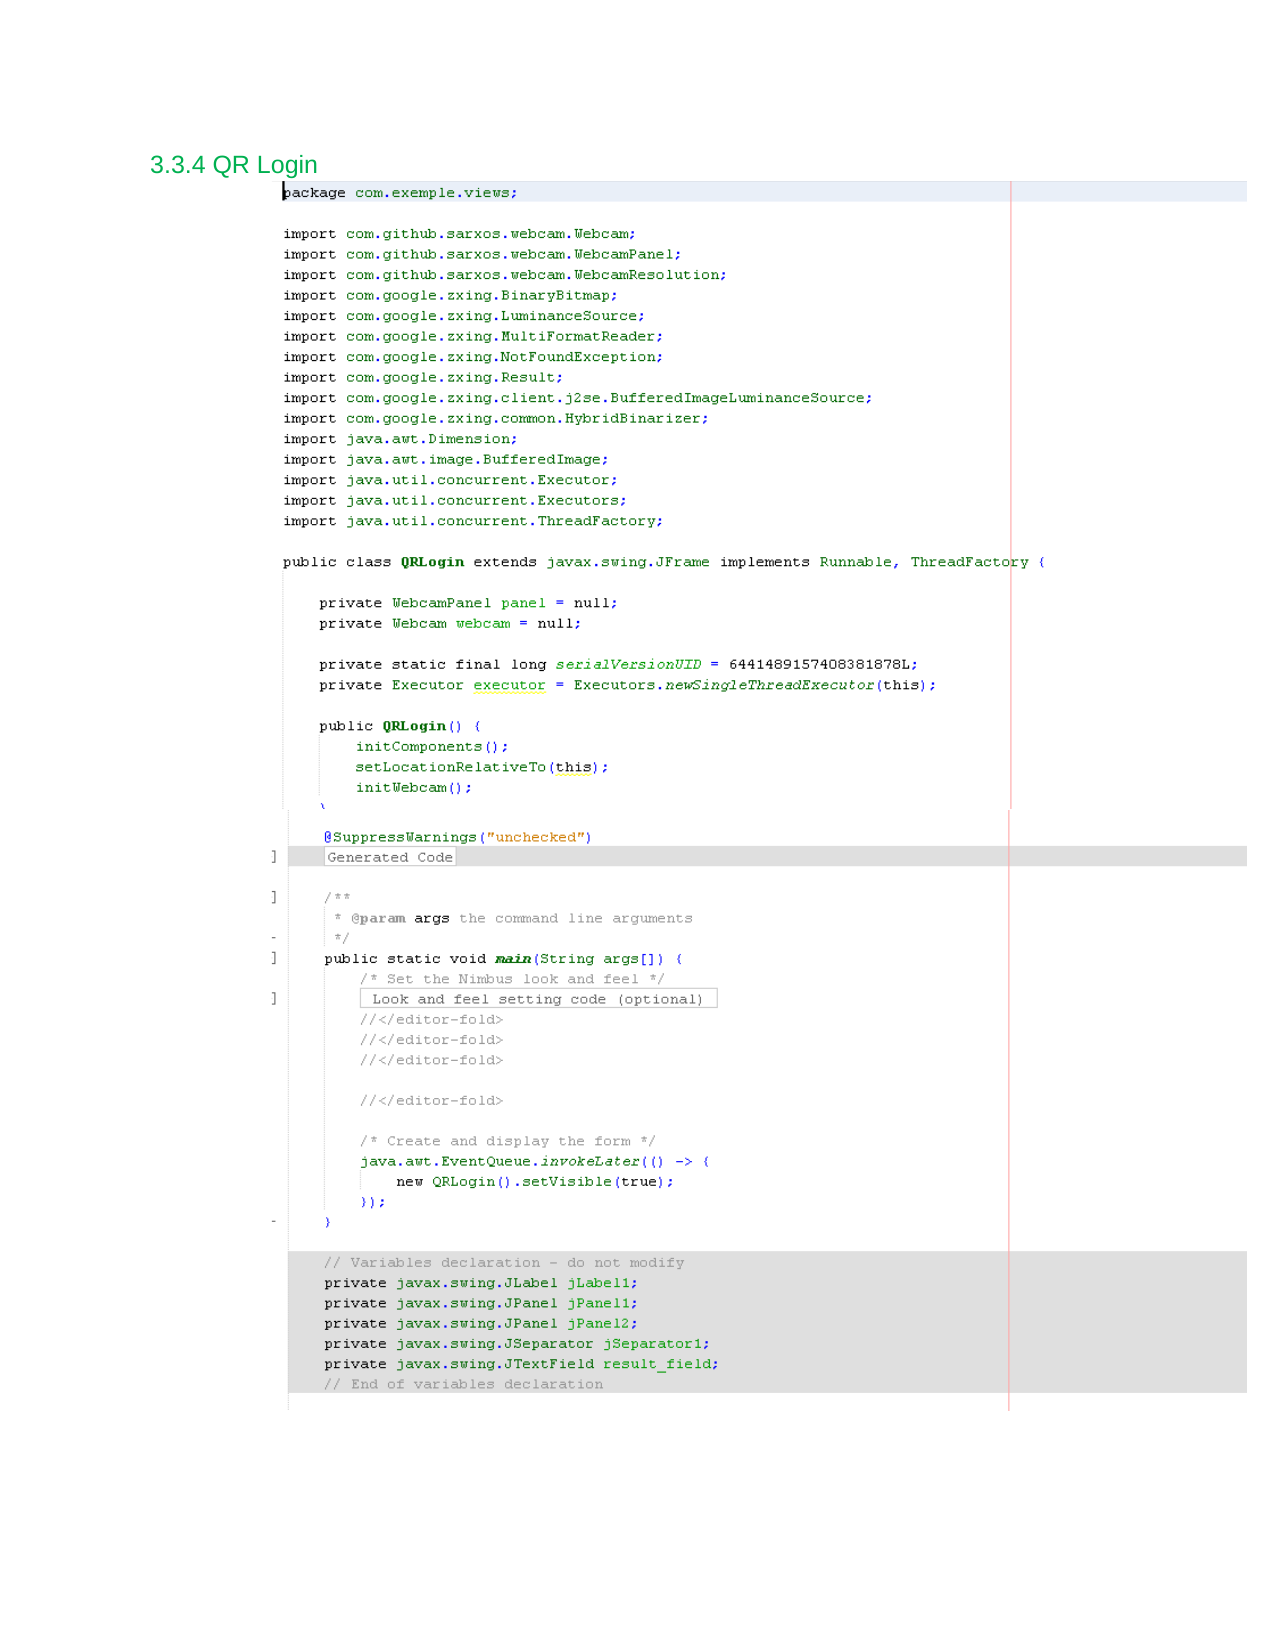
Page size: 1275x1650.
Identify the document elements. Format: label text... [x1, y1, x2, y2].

picture [271, 810, 1247, 1411]
subtitle 3.3.4 QR Login [150, 150, 1125, 179]
picture [271, 181, 1247, 809]
